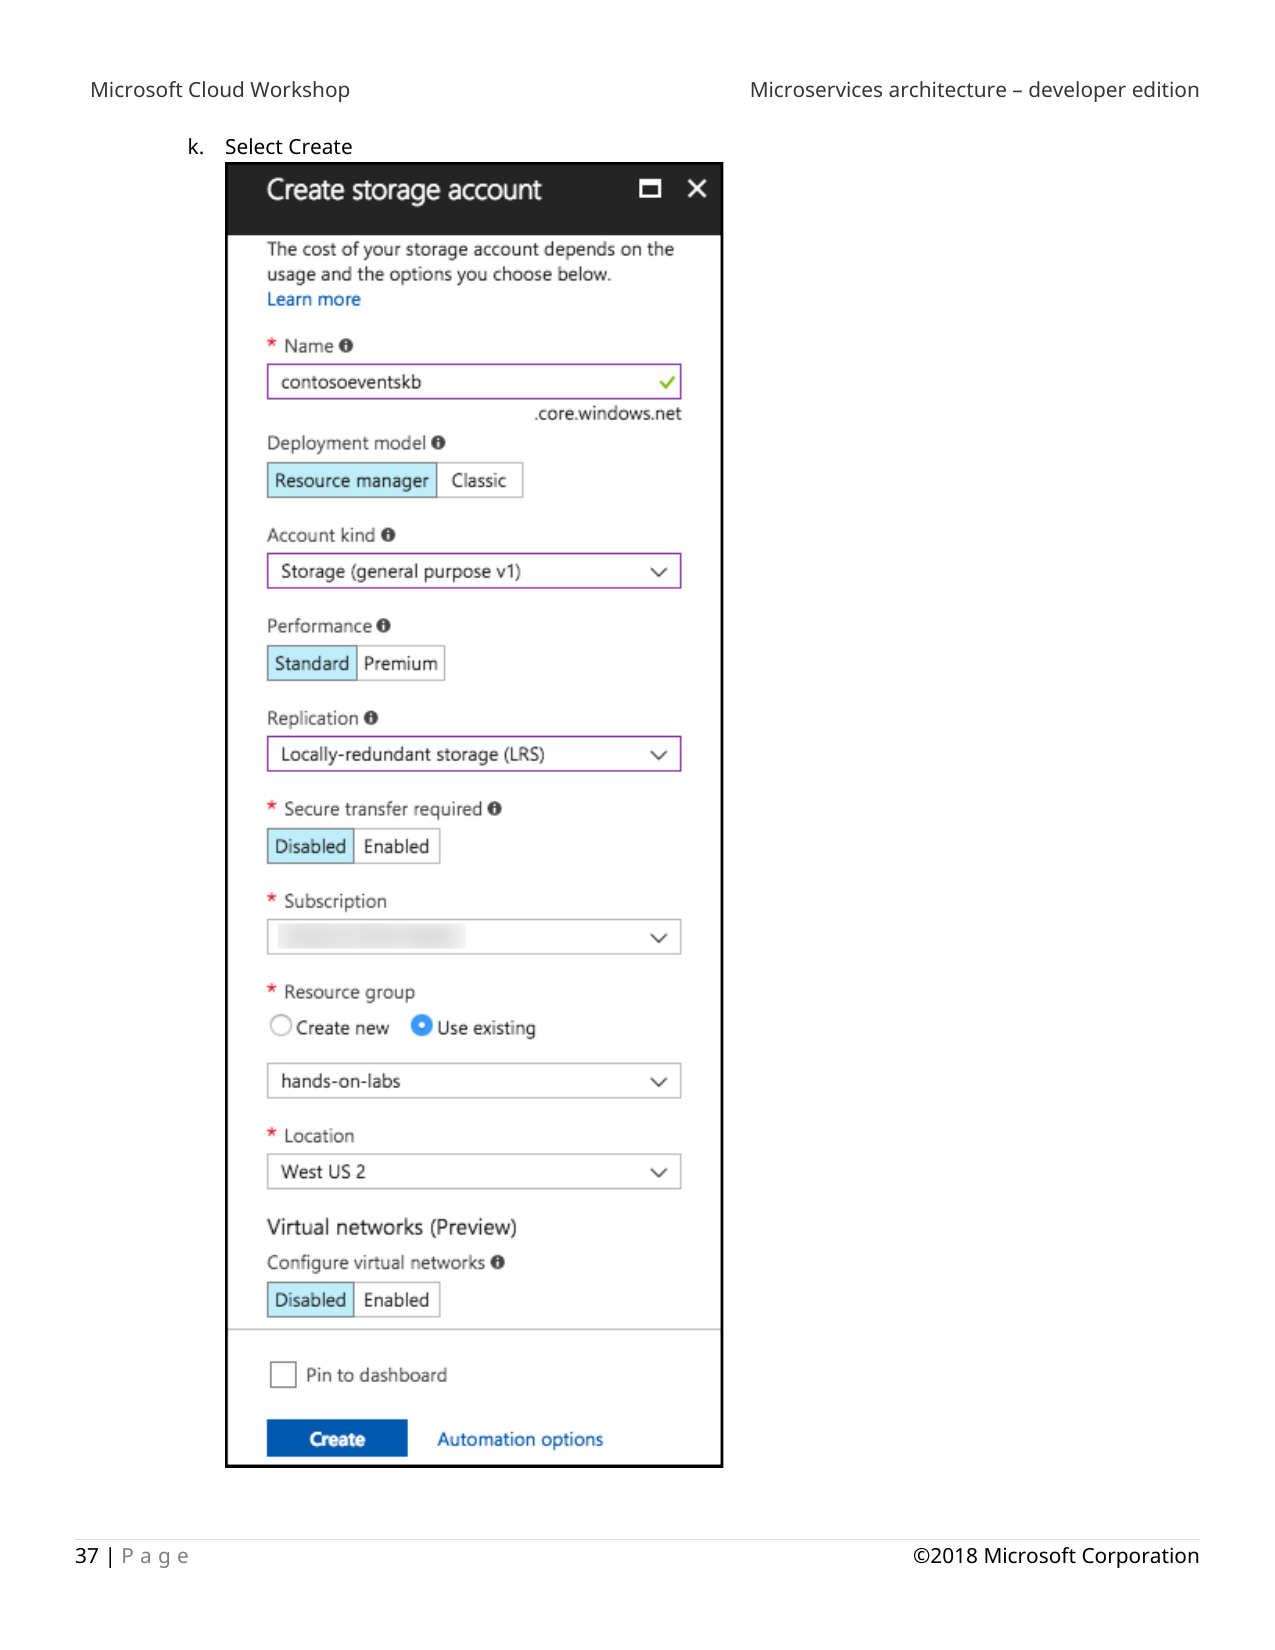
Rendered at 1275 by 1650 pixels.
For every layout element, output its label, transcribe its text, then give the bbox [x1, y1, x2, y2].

picture [225, 162, 724, 1468]
list Select Create [187, 132, 1200, 160]
